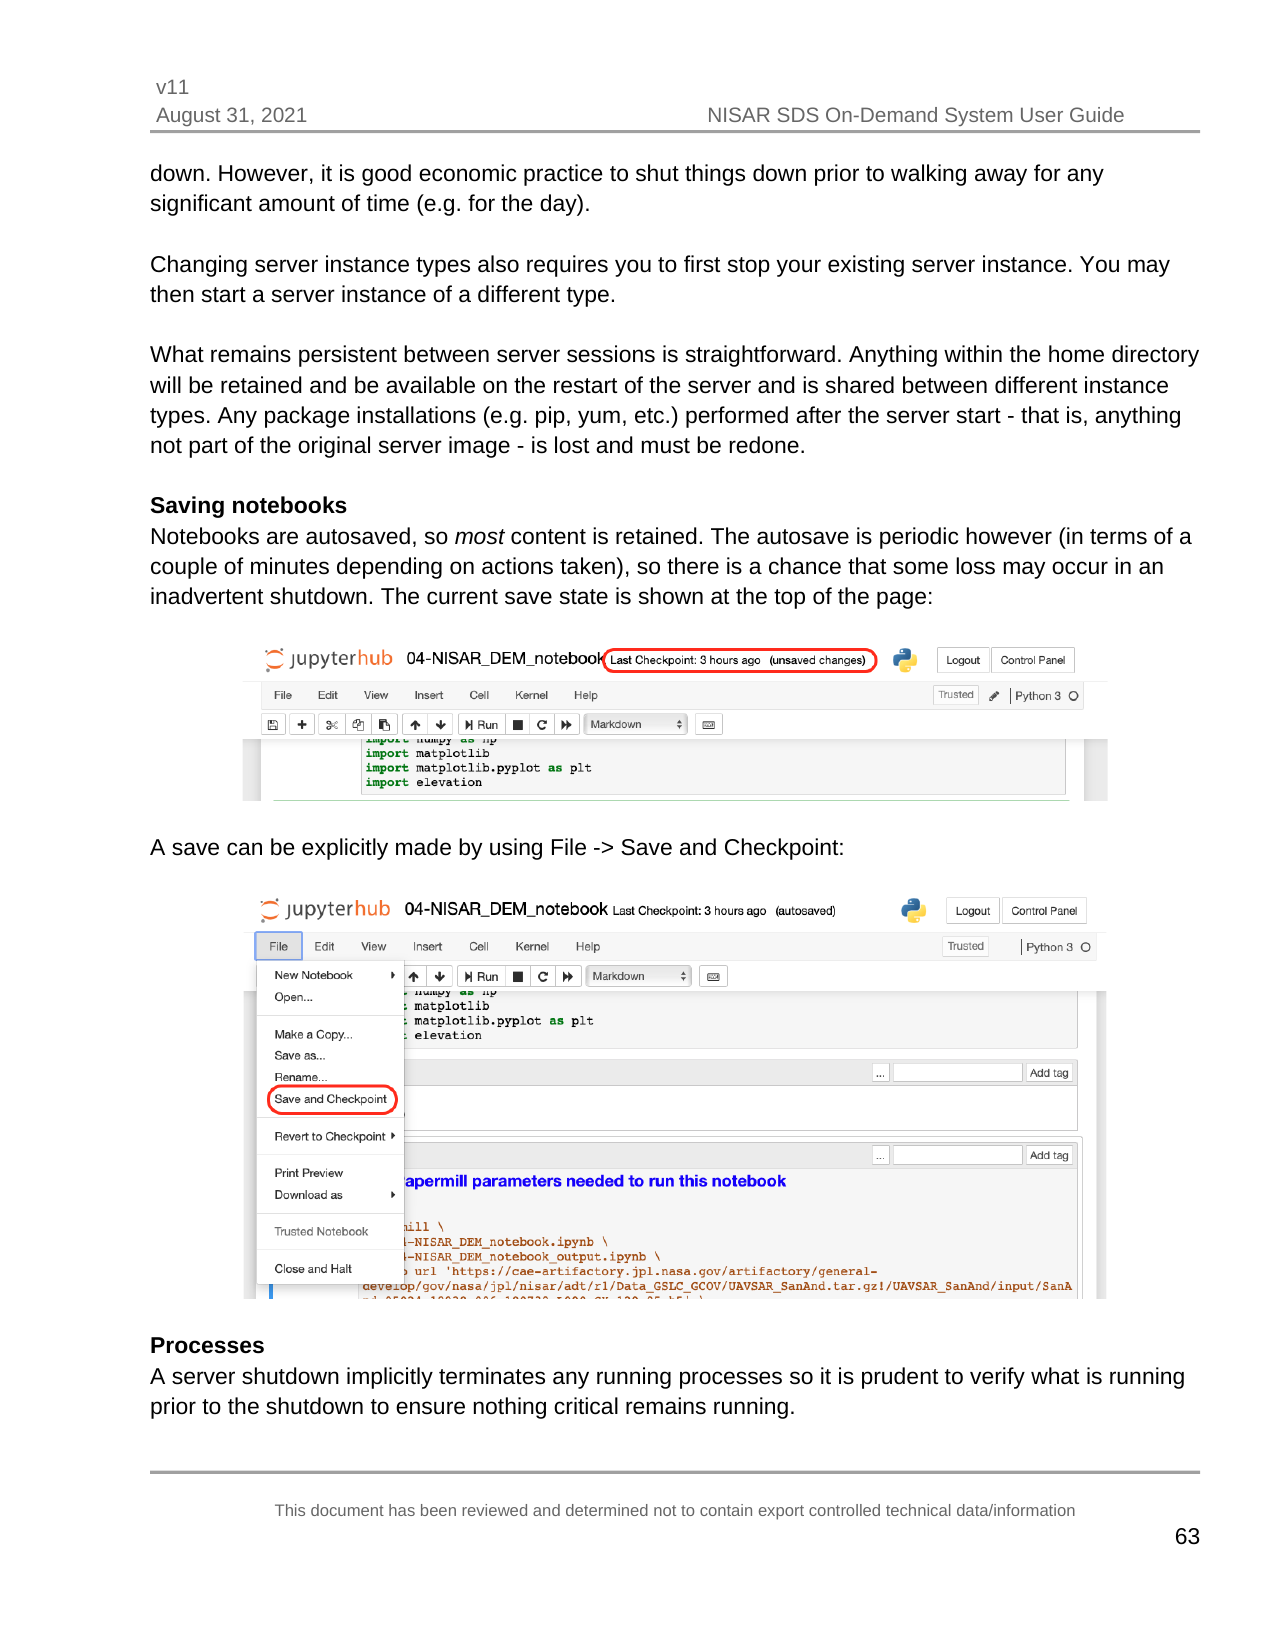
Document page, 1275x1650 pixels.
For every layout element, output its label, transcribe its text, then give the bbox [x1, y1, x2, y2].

text Saving notebooks [150, 492, 1200, 519]
text Notebooks are autosaved, so most content is retained. The autosave is periodic however (in terms of a couple of minutes depending on actions taken), so there is a chance that some loss may occur in an inadvertent shutdown. The current save state is shown at the top of the page: [150, 523, 1200, 609]
text What remains persistent between server sessions is straightforward. Anything within the home directory will be retained and be available on the restart of the server and is shared between different instance types. Any package installations (e.g. pip, yum, etc.) performed after the server start - that is, anything not part of the original server image - is lost and must be redone. [150, 341, 1200, 458]
text A save can be explicitly made by using File -> Save and Checkpoint: [150, 834, 1200, 861]
text A server shutdown implicitly terminates any running processes so it is prudent to verify what is running prior to the shutdown to ensure nothing critical remains running. [150, 1363, 1200, 1419]
text Processes [150, 1332, 1200, 1359]
picture [242, 643, 1108, 801]
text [150, 160, 1200, 217]
picture [243, 894, 1107, 1299]
text Changing server instance types also requires you to first stop your existing server instance. You may then start a server instance of a different type. [150, 251, 1200, 307]
